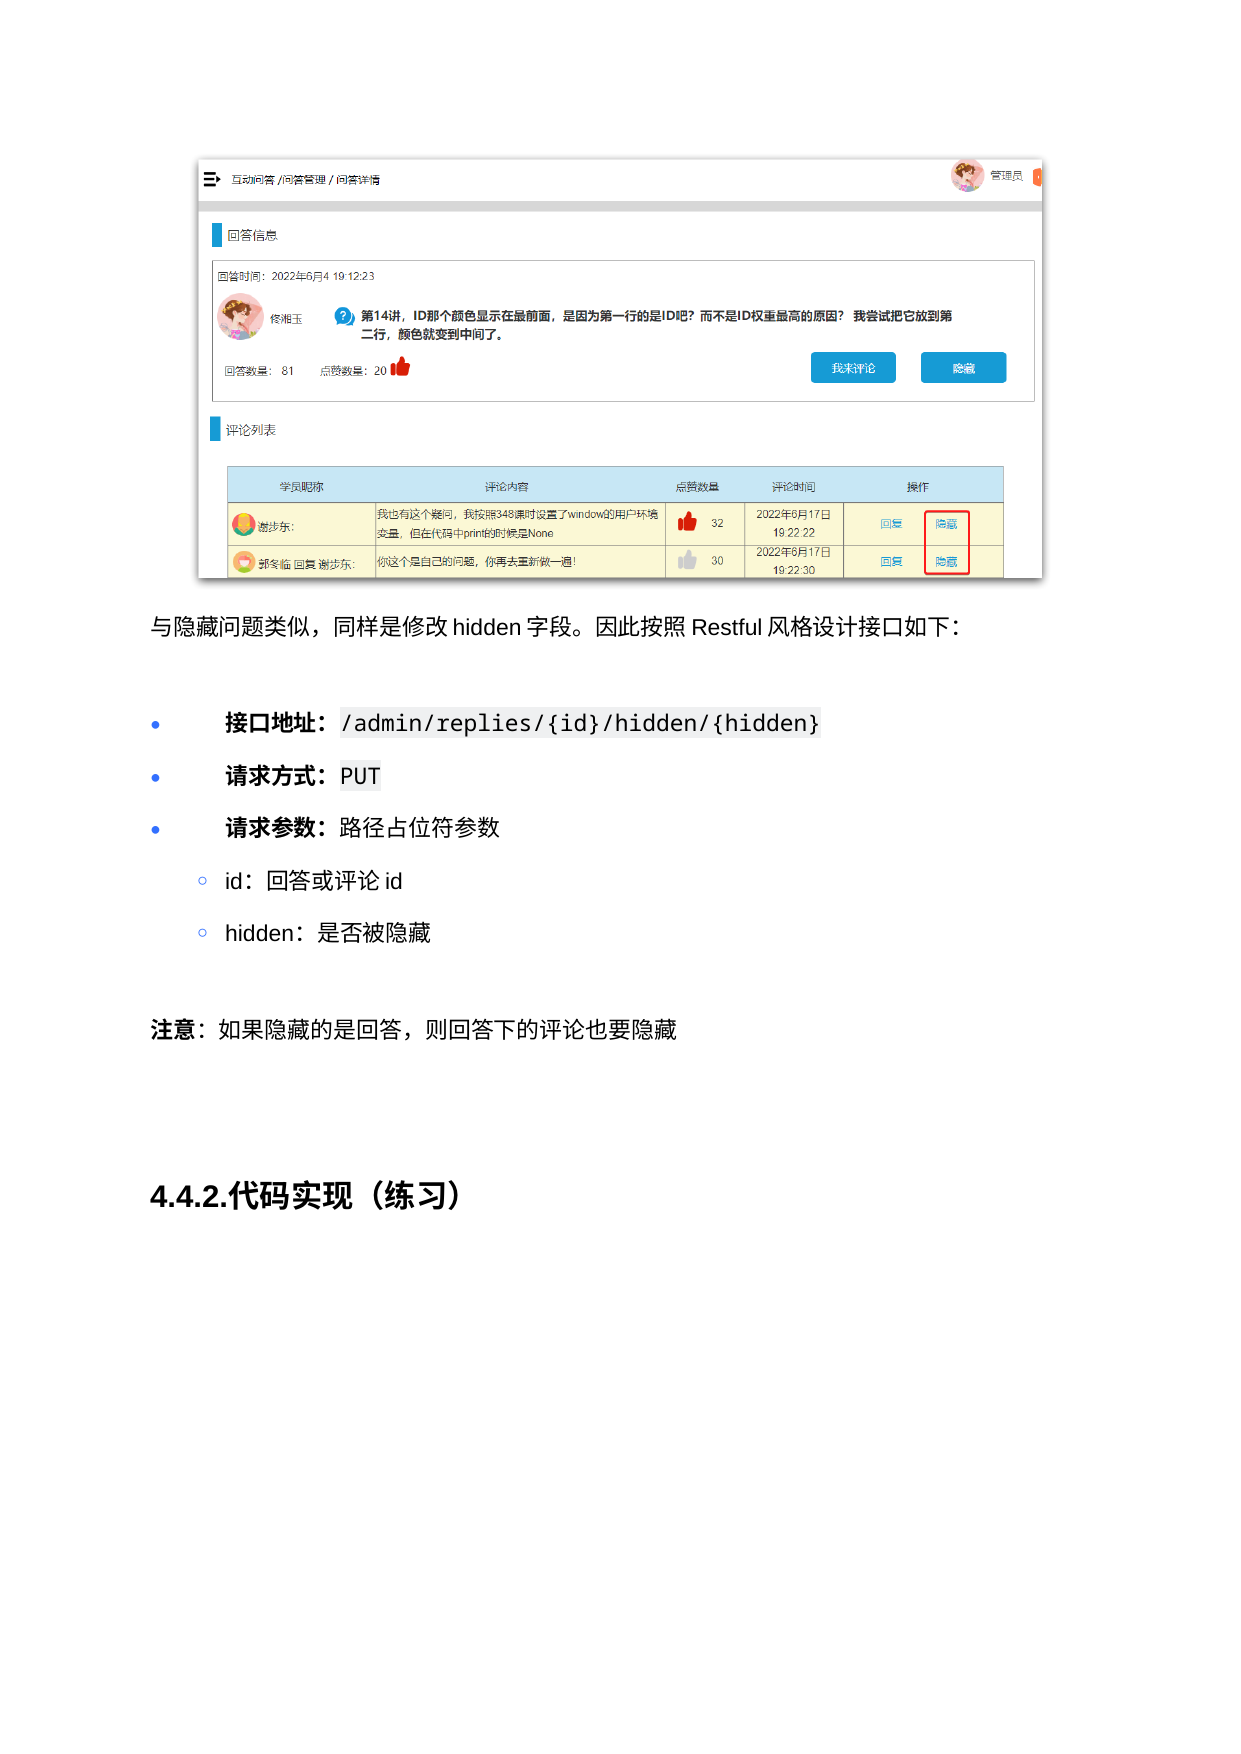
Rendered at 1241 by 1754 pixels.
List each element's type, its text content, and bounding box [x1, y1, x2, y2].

text 与隐藏问题类似，同样是修改hidden字段。因此按照Restful风格设计接口如下： [150, 608, 1090, 642]
picture [188, 150, 1052, 591]
text 注意：如果隐藏的是回答，则回答下的评论也要隐藏 [150, 1012, 1090, 1045]
list id：回答或评论id [197, 862, 1090, 896]
list 请求方式：PUT [150, 758, 1090, 791]
list 请求参数：路径占位符参数 [150, 810, 1090, 843]
list 接口地址：/admin/replies/{id}/hidden/{hidden} [150, 705, 1090, 738]
list hidden：是否被隐藏 [197, 915, 1090, 948]
text 4.4.2.代码实现（练习） [150, 1172, 1090, 1217]
